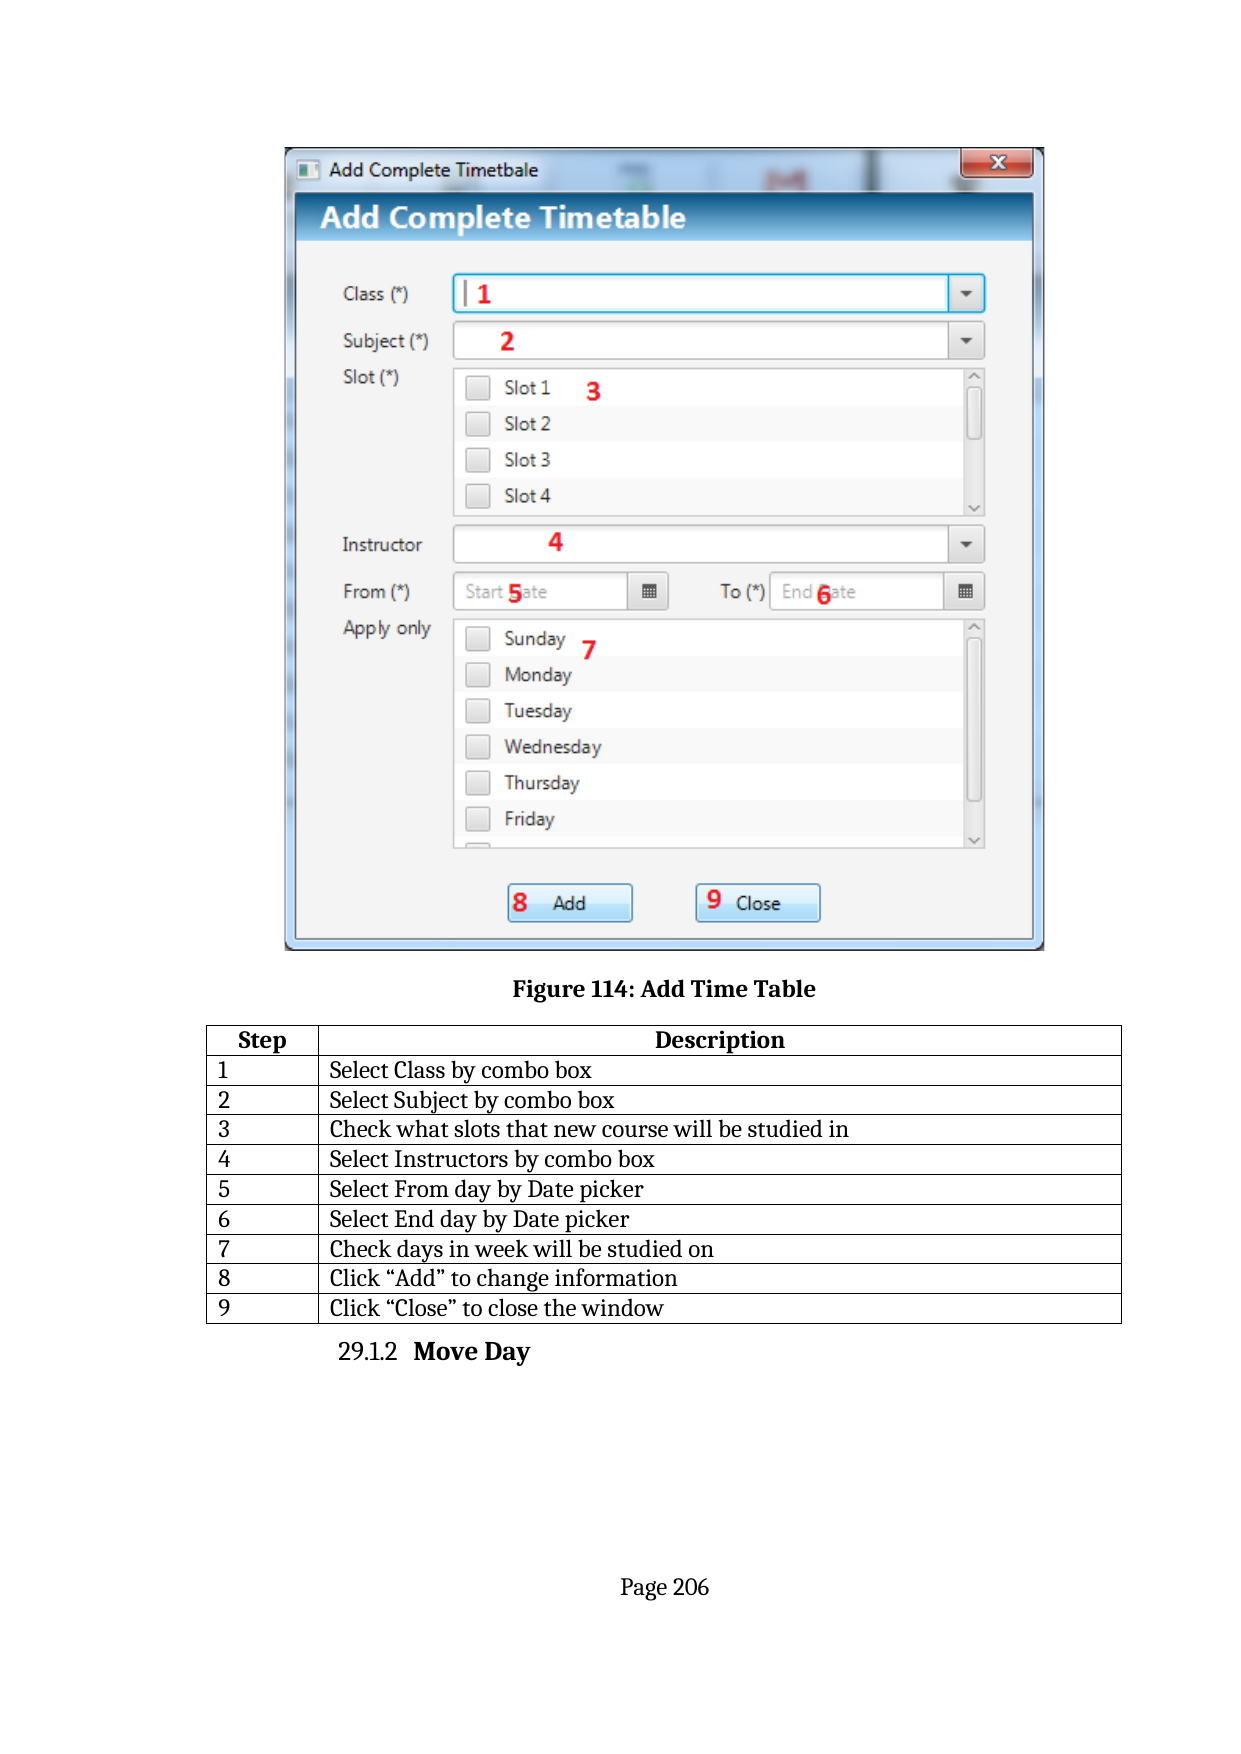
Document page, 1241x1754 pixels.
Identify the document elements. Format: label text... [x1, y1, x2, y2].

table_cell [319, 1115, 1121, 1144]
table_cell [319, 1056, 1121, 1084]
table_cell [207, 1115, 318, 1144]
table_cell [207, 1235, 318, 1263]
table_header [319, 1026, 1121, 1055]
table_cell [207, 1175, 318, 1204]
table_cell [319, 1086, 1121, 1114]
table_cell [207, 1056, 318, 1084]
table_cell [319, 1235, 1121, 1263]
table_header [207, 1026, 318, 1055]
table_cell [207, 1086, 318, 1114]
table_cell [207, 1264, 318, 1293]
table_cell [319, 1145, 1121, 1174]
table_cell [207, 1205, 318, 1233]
subtitle Move Day [338, 1336, 1122, 1367]
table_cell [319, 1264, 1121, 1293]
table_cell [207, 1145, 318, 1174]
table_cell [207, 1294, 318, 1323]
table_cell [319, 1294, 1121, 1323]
picture [284, 147, 1045, 951]
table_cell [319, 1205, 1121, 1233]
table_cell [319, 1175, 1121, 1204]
